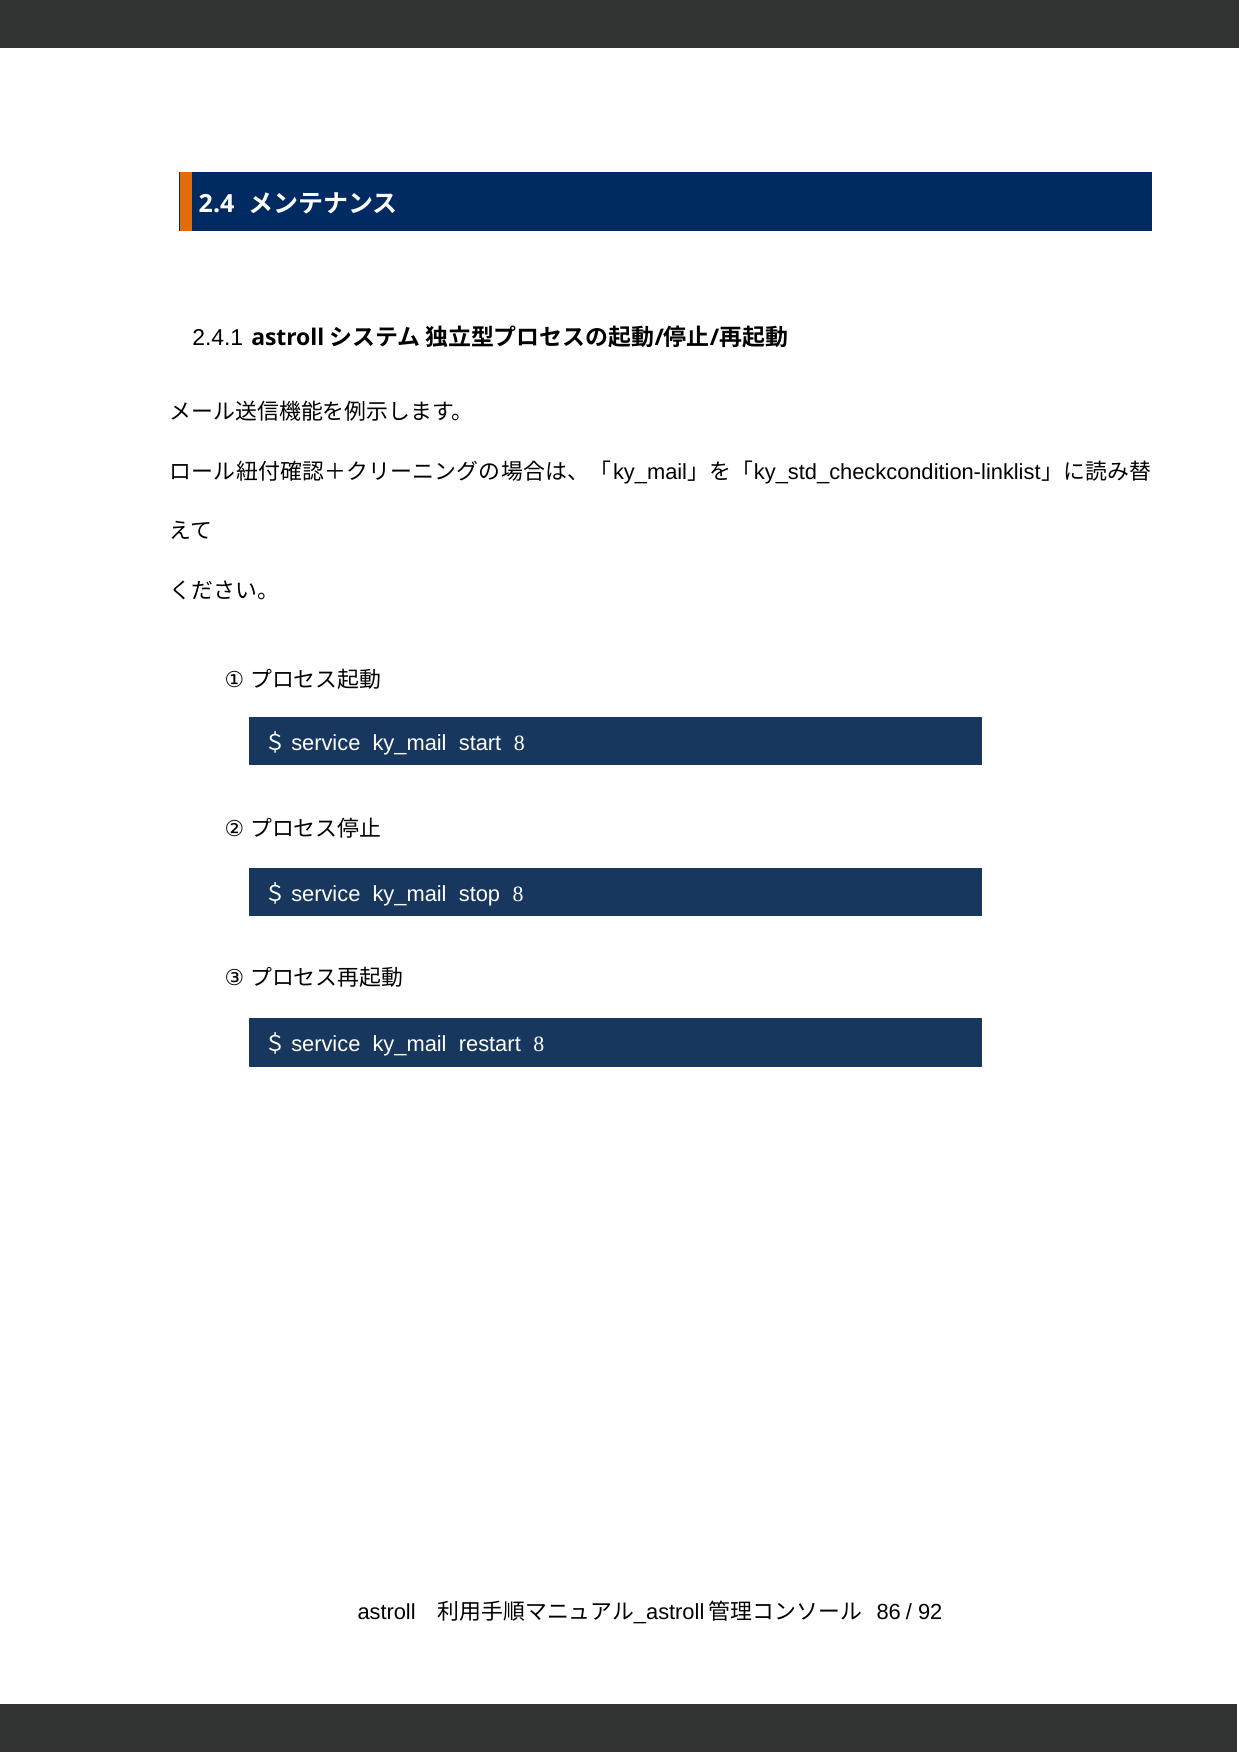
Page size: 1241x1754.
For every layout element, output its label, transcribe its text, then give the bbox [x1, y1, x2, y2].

subtitle プロセス再起動 [224, 946, 1152, 1006]
text ください。 [169, 559, 1152, 618]
subtitle メンテナンス [192, 172, 1152, 231]
subtitle プロセス起動 [224, 648, 1152, 708]
text メール送信機能を例示します。 [169, 380, 1152, 440]
picture [0, 0, 1239, 48]
subtitle プロセス停止 [224, 797, 1152, 857]
picture [0, 1704, 1237, 1752]
text ロール紐付確認＋クリーニングの場合は、「ky_mail」を「ky_std_checkcondition-linklist」に読み替えて [169, 440, 1152, 559]
subtitle astrollシステム 独立型プロセスの起動/停止/再起動 [192, 306, 1152, 365]
